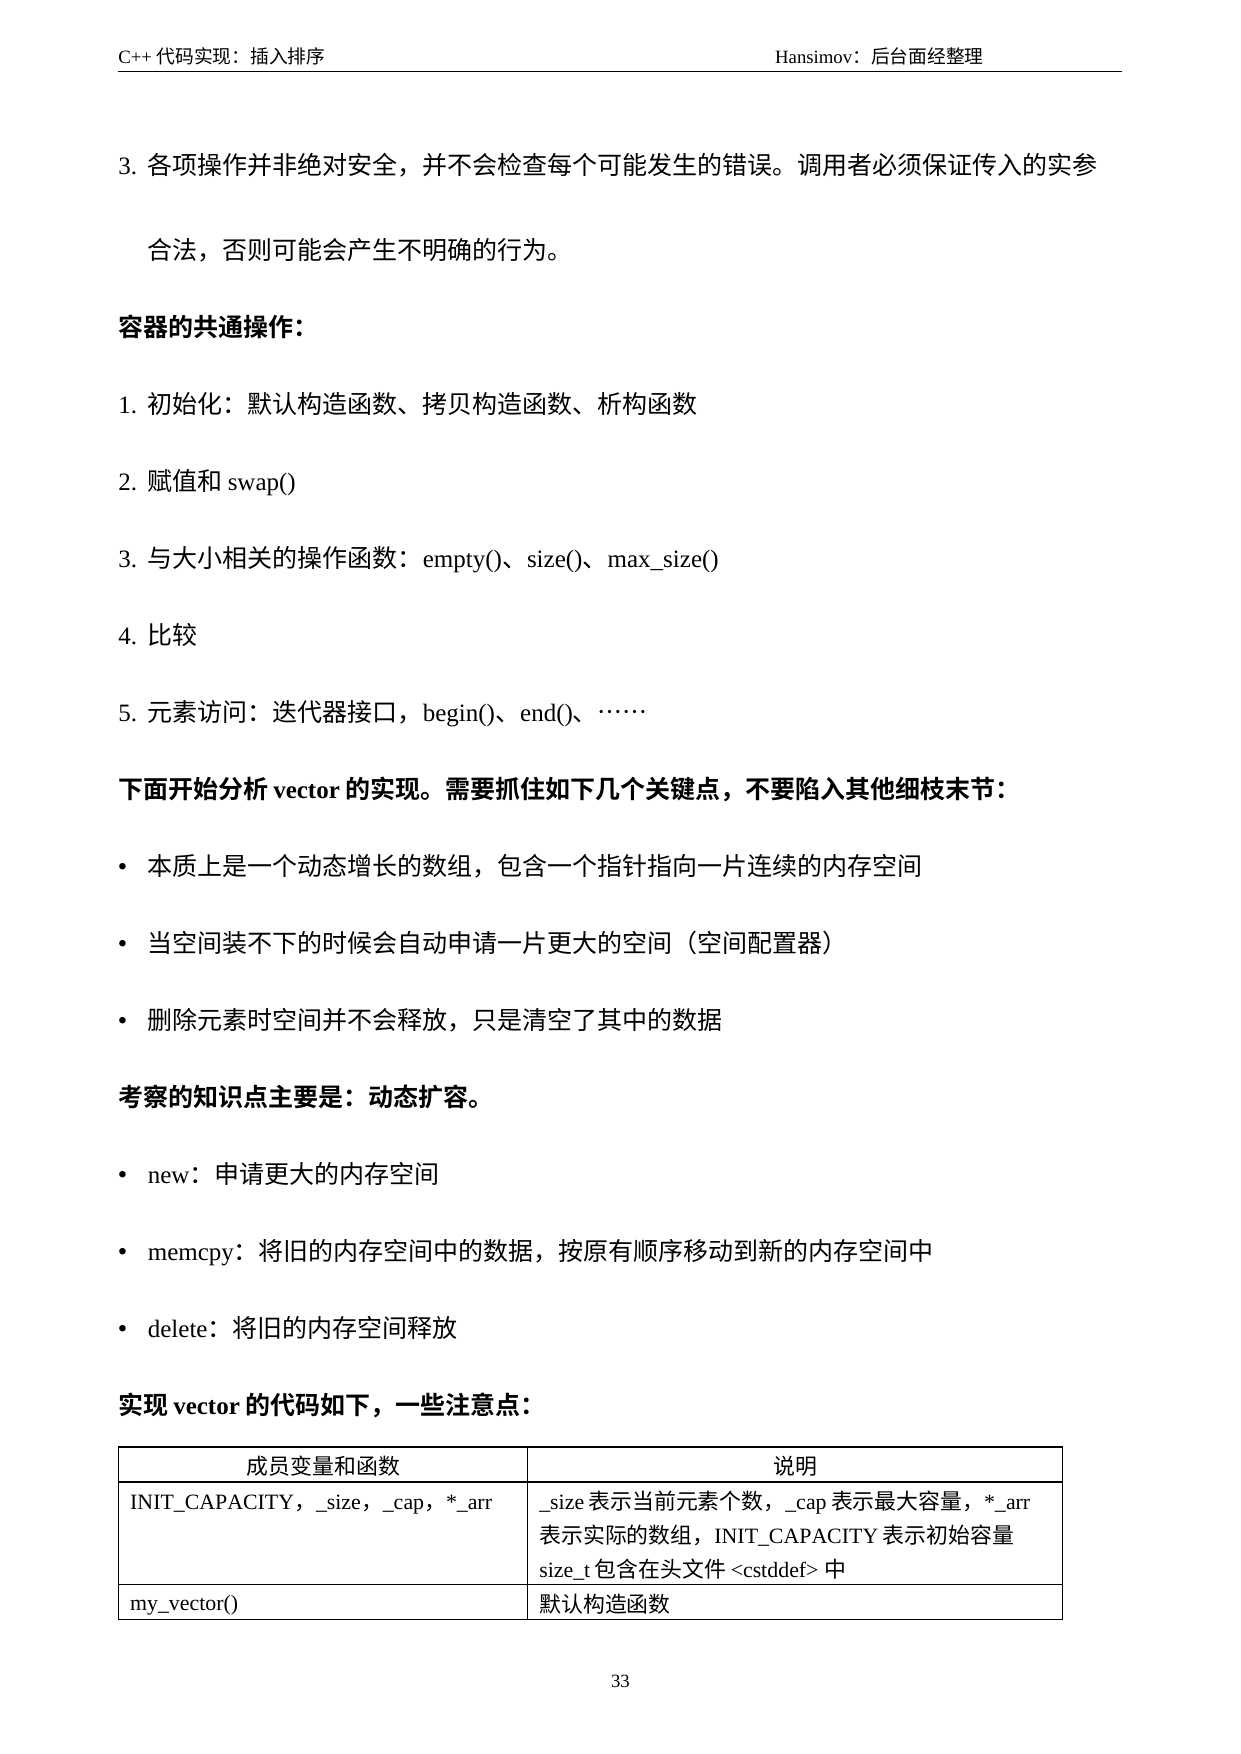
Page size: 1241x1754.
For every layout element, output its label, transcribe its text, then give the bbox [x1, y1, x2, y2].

text memcpy：将旧的内存空间中的数据，按原有顺序移动到新的内存空间中 [118, 1216, 1122, 1283]
list 比较 [118, 600, 1122, 668]
text 删除元素时空间并不会释放，只是清空了其中的数据 [118, 984, 1122, 1052]
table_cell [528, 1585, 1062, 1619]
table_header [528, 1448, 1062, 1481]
list 各项操作并非绝对安全，并不会检查每个可能发生的错误。调用者必须保证传入的实参合法，否则可能会产生不明确的行为。 [118, 130, 1122, 283]
text delete：将旧的内存空间释放 [118, 1292, 1122, 1360]
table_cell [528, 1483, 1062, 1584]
list 与大小相关的操作函数：empty()、size()、max_size() [118, 523, 1122, 591]
text 容器的共通操作： [118, 292, 1122, 360]
text 实现vector的代码如下，一些注意点： [118, 1369, 1122, 1437]
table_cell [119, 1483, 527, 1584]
list 初始化：默认构造函数、拷贝构造函数、析构函数 [118, 369, 1122, 437]
text 本质上是一个动态增长的数组，包含一个指针指向一片连续的内存空间 [118, 831, 1122, 898]
list 赋值和swap() [118, 446, 1122, 514]
text 下面开始分析vector的实现。需要抓住如下几个关键点，不要陷入其他细枝末节： [118, 754, 1122, 822]
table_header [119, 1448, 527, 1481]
text 当空间装不下的时候会自动申请一片更大的空间（空间配置器） [118, 908, 1122, 976]
text 考察的知识点主要是：动态扩容。 [118, 1062, 1122, 1129]
list 元素访问：迭代器接口，begin()、end()、…… [118, 677, 1122, 744]
text new：申请更大的内存空间 [118, 1138, 1122, 1206]
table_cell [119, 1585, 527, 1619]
